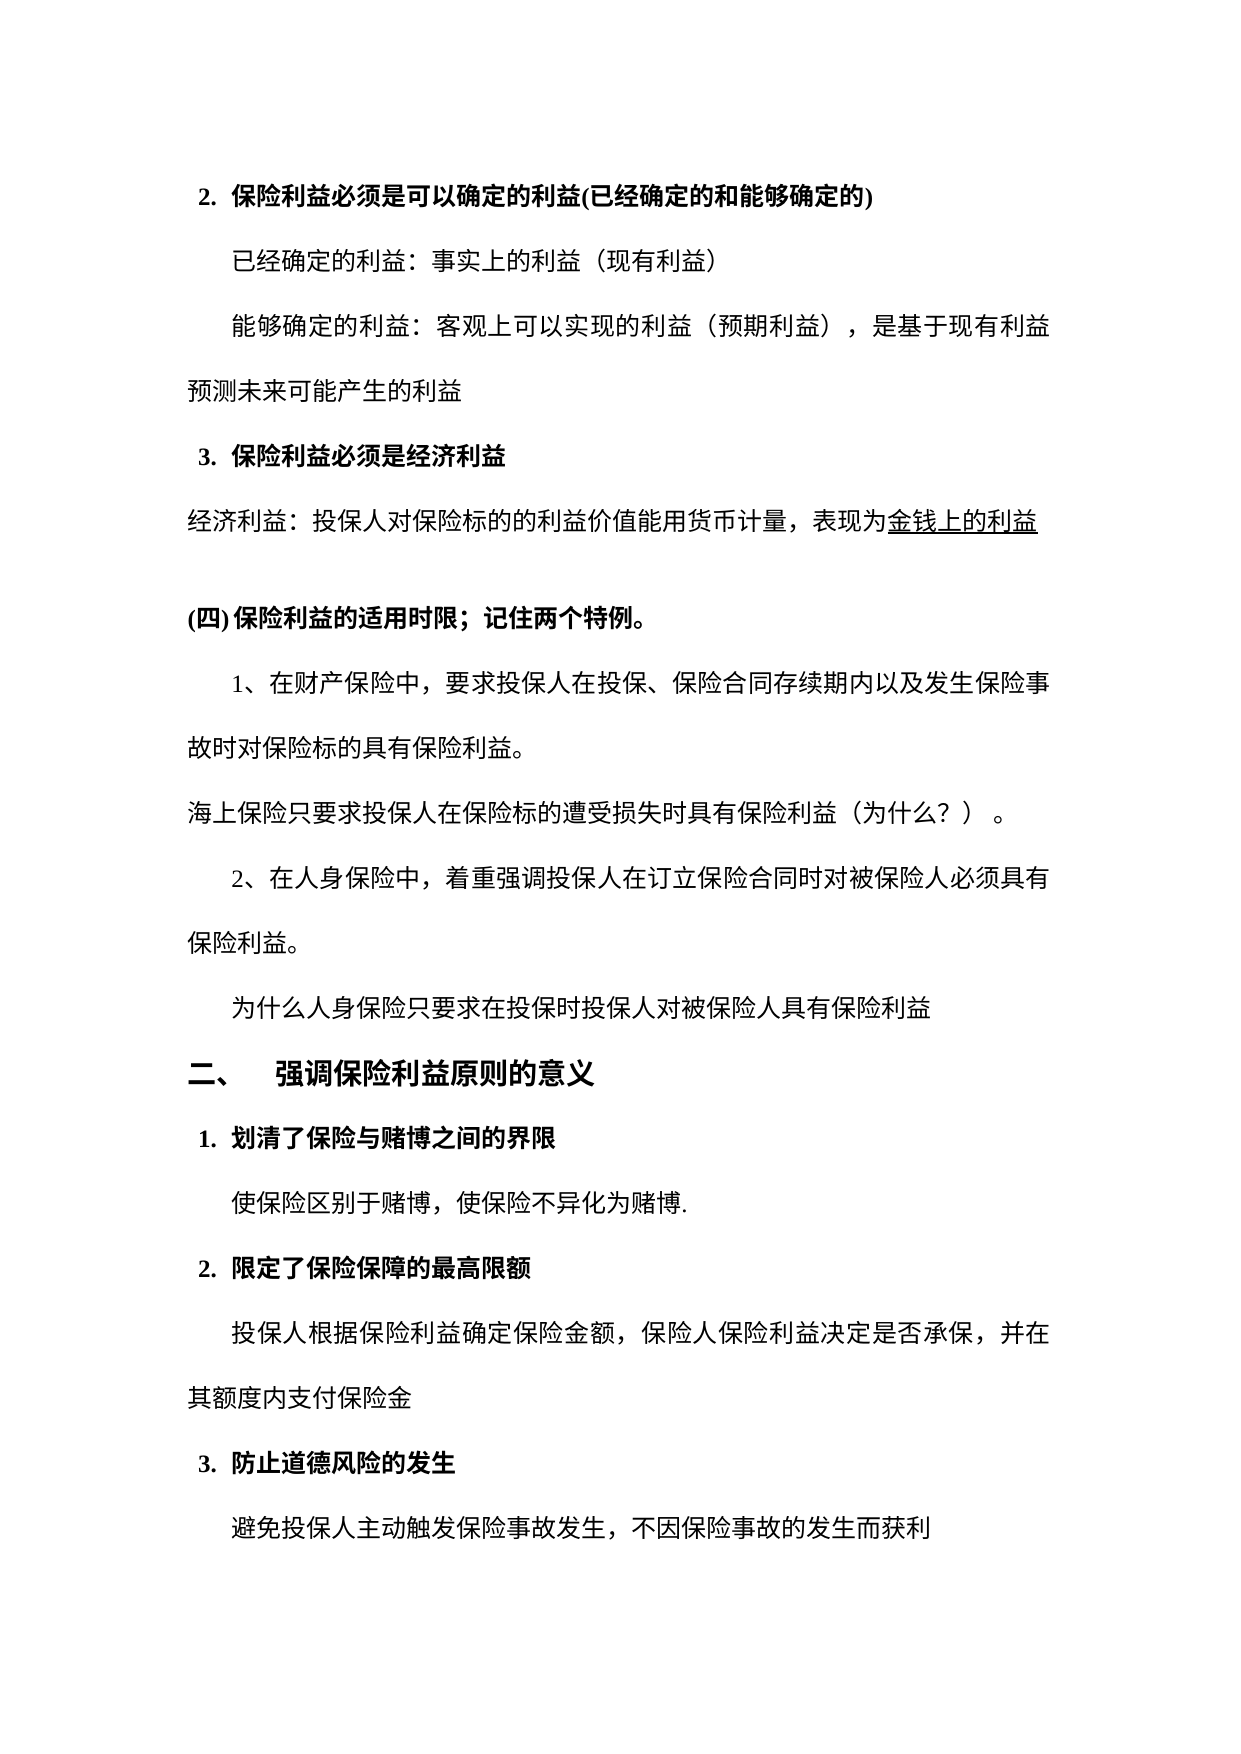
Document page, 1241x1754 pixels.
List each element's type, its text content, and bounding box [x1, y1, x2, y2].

text 经济利益：投保人对保险标的的利益价值能用货币计量，表现为金钱上的利益 [187, 487, 1053, 552]
text 能够确定的利益：客观上可以实现的利益（预期利益），是基于现有利益预测未来可能产生的利益 [187, 292, 1053, 422]
subtitle 限定了保险保障的最高限额 [187, 1234, 1053, 1299]
text 1、在财产保险中，要求投保人在投保、保险合同存续期内以及发生保险事故时对保险标的具有保险利益。 [187, 649, 1053, 779]
subtitle 强调保险利益原则的意义 [187, 1039, 1053, 1104]
text 已经确定的利益：事实上的利益（现有利益） [187, 227, 1053, 292]
subtitle 防止道德风险的发生 [187, 1429, 1053, 1494]
subtitle 保险利益必须是可以确定的利益(已经确定的和能够确定的) [187, 162, 1053, 227]
text 避免投保人主动触发保险事故发生，不因保险事故的发生而获利 [187, 1494, 1053, 1559]
subtitle 保险利益必须是经济利益 [187, 422, 1053, 487]
subtitle 划清了保险与赌博之间的界限 [187, 1104, 1053, 1169]
text 投保人根据保险利益确定保险金额，保险人保险利益决定是否承保，并在其额度内支付保险金 [187, 1299, 1053, 1429]
subtitle 保险利益的适用时限；记住两个特例。 [187, 584, 1053, 649]
text 为什么人身保险只要求在投保时投保人对被保险人具有保险利益 [187, 974, 1053, 1039]
text 使保险区别于赌博，使保险不异化为赌博. [187, 1169, 1053, 1234]
text 2、在人身保险中，着重强调投保人在订立保险合同时对被保险人必须具有保险利益。 [187, 844, 1053, 974]
text 海上保险只要求投保人在保险标的遭受损失时具有保险利益（为什么？） 。 [187, 779, 1053, 844]
